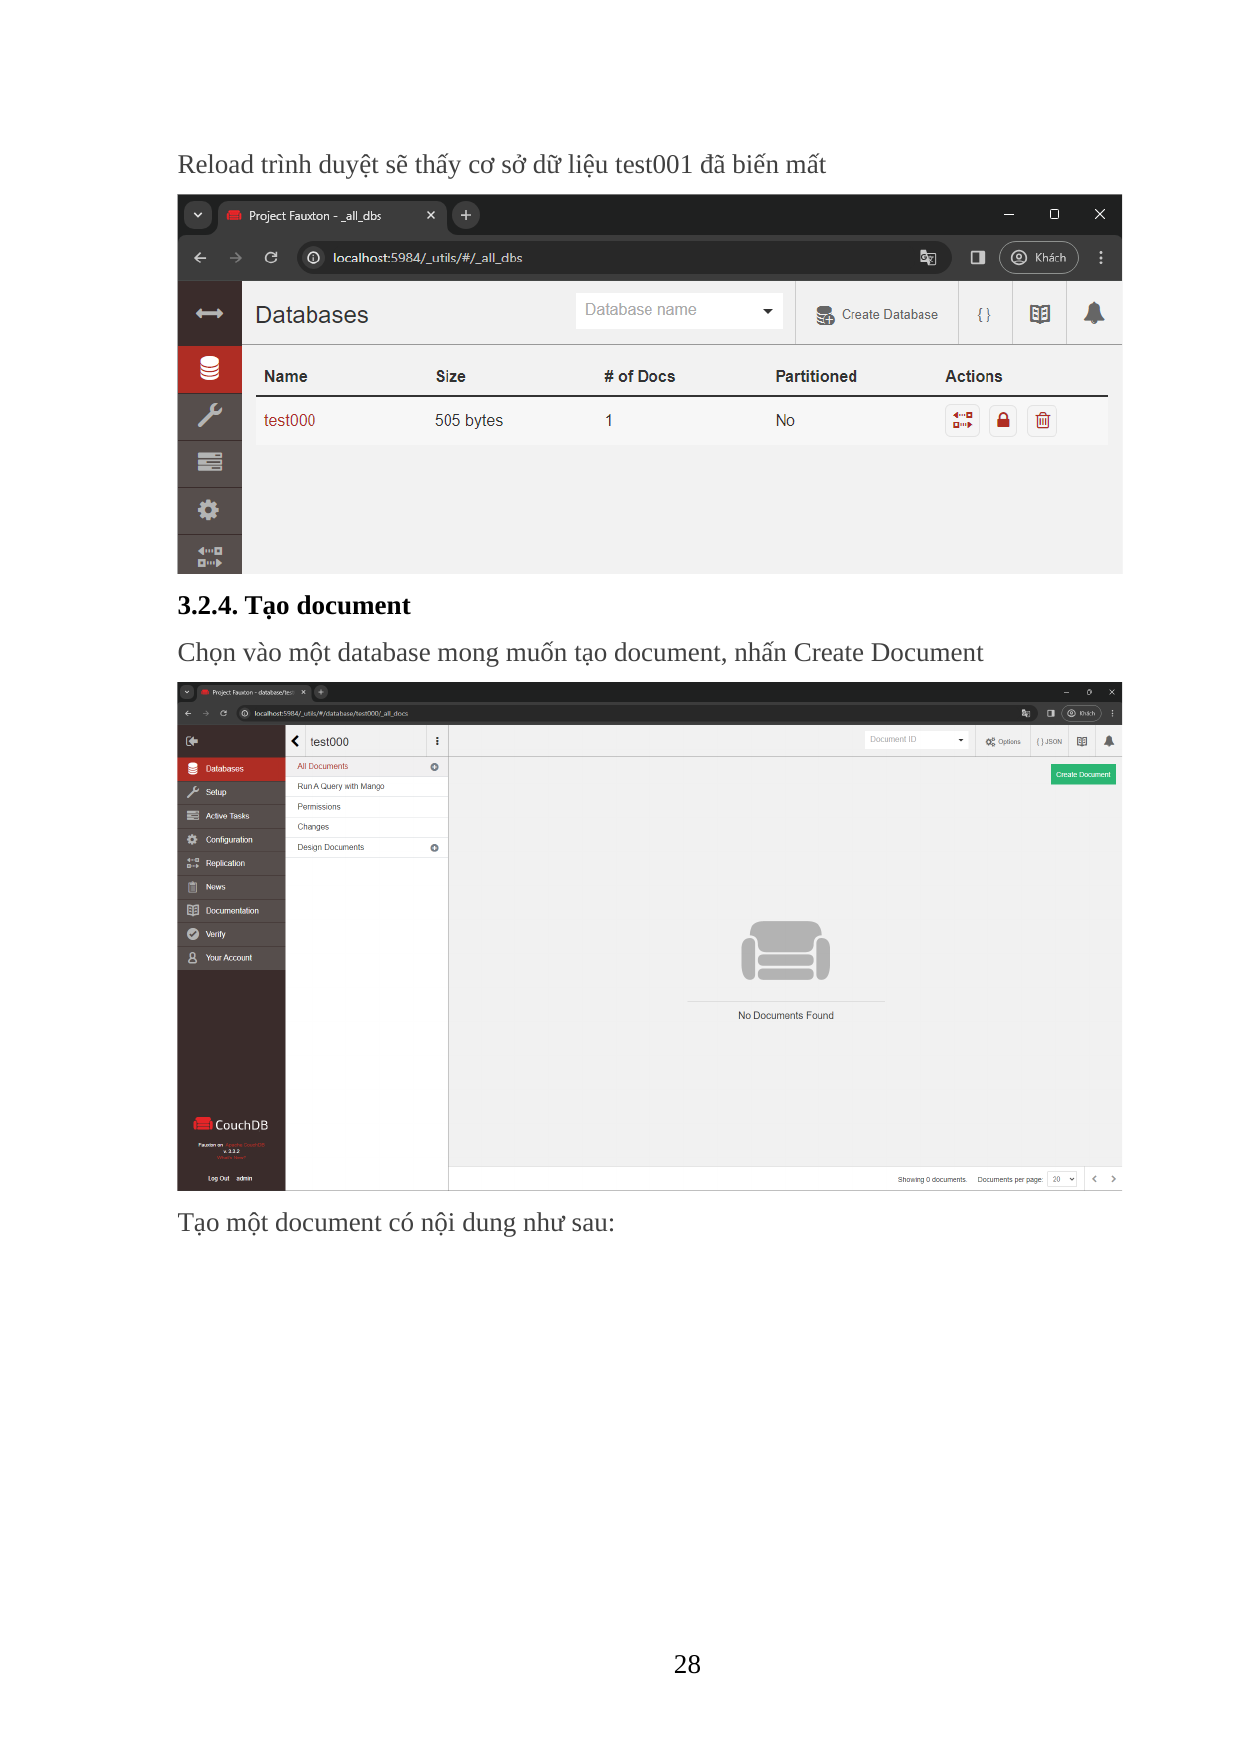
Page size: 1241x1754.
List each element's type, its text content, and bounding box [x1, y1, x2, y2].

text Reload trình duyệt sẽ thấy cơ sở dữ liệu test001 đã biến mất [177, 148, 1122, 179]
picture [177, 682, 1123, 1191]
text Tạo một document có nội dung như sau: [177, 1206, 1122, 1237]
subtitle 3.2.4. Tạo document [177, 589, 1122, 620]
text Chọn vào một database mong muốn tạo document, nhấn Create Document [177, 636, 1122, 667]
picture [177, 194, 1123, 574]
